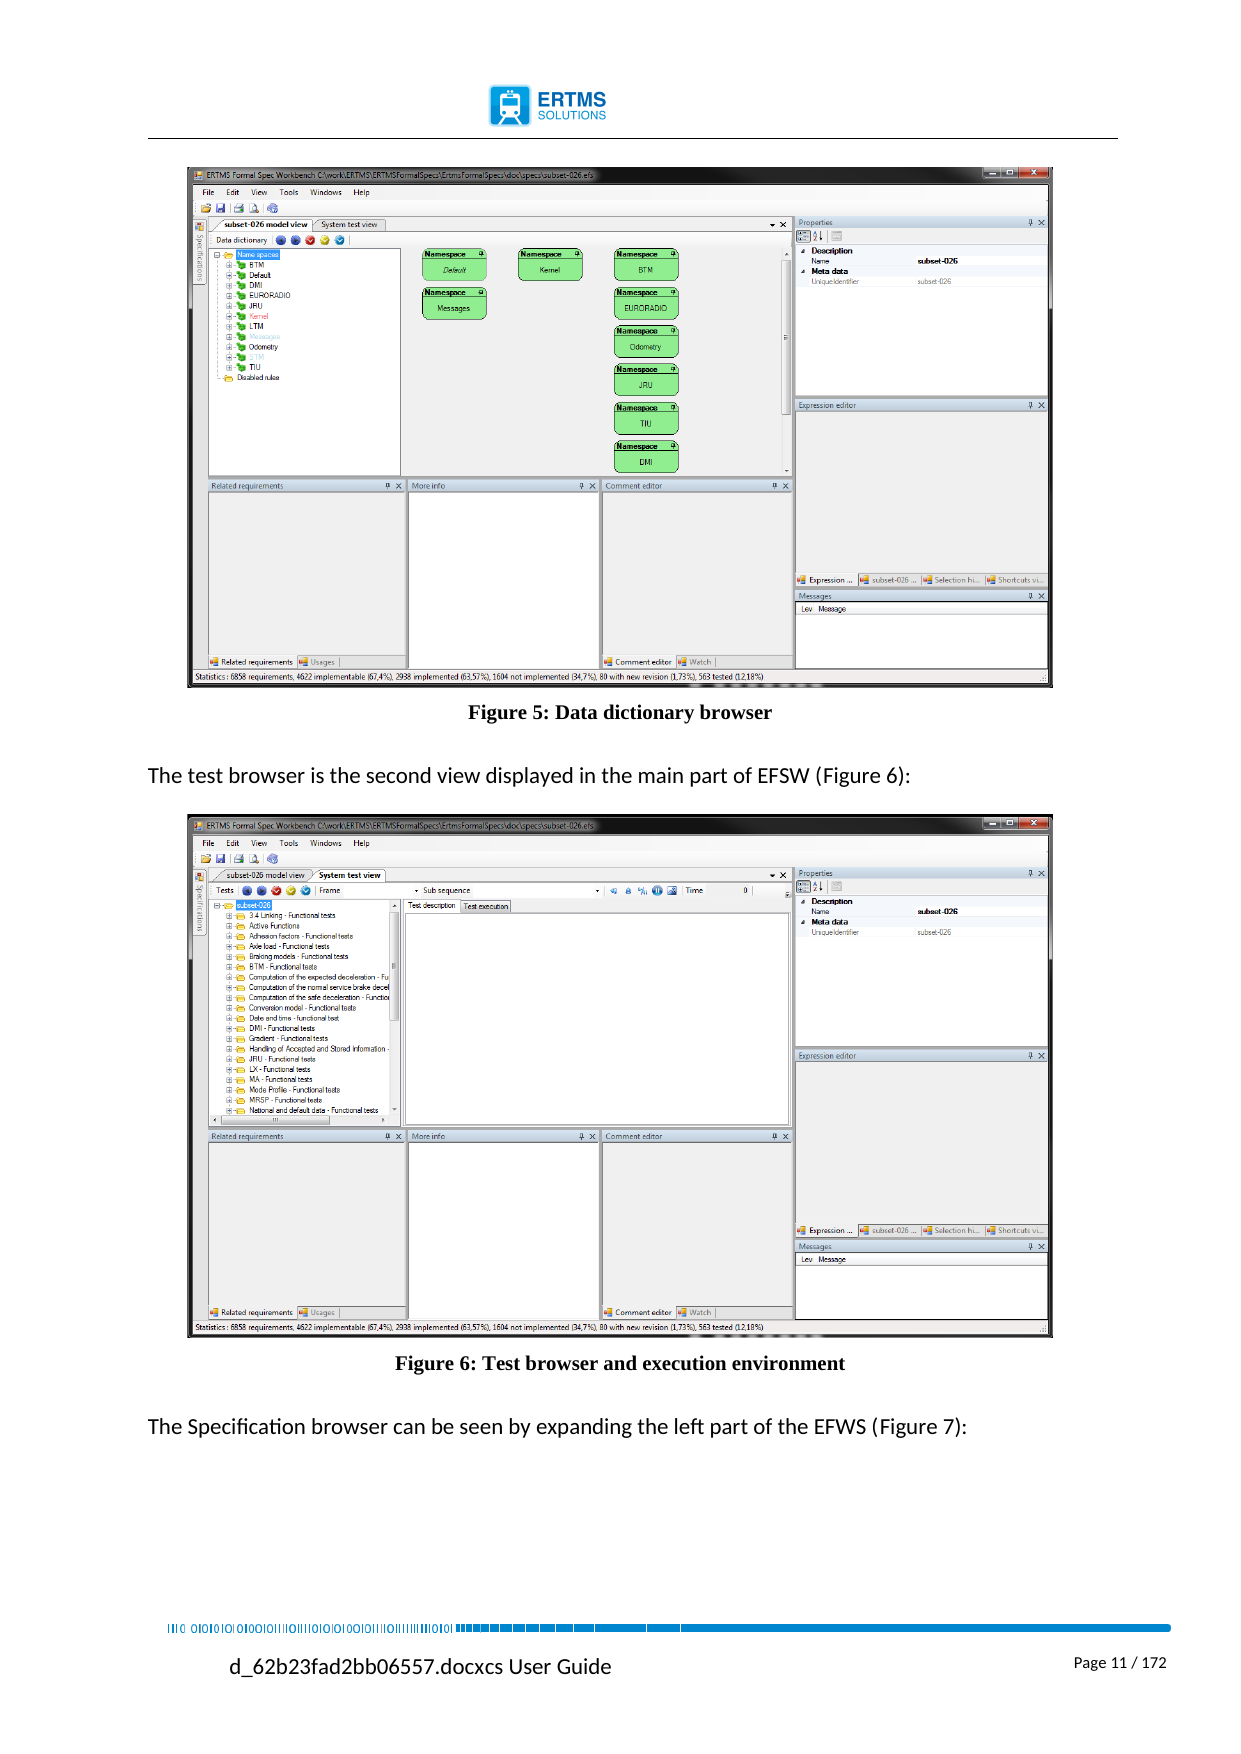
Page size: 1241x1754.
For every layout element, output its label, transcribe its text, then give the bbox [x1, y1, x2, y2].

text Figure 5: Data dictionary browser [148, 700, 1093, 724]
picture [187, 167, 1053, 688]
text The Specification browser can be seen by expanding the left part of the EFWS (Figure 7): [148, 1412, 1093, 1440]
text Figure 6: Test browser and execution environment [148, 1350, 1093, 1374]
picture [187, 814, 1053, 1338]
picture [477, 73, 617, 138]
text The test browser is the second view displayed in the main part of EFSW (Figure 6): [148, 761, 1093, 789]
picture [167, 1624, 1171, 1633]
